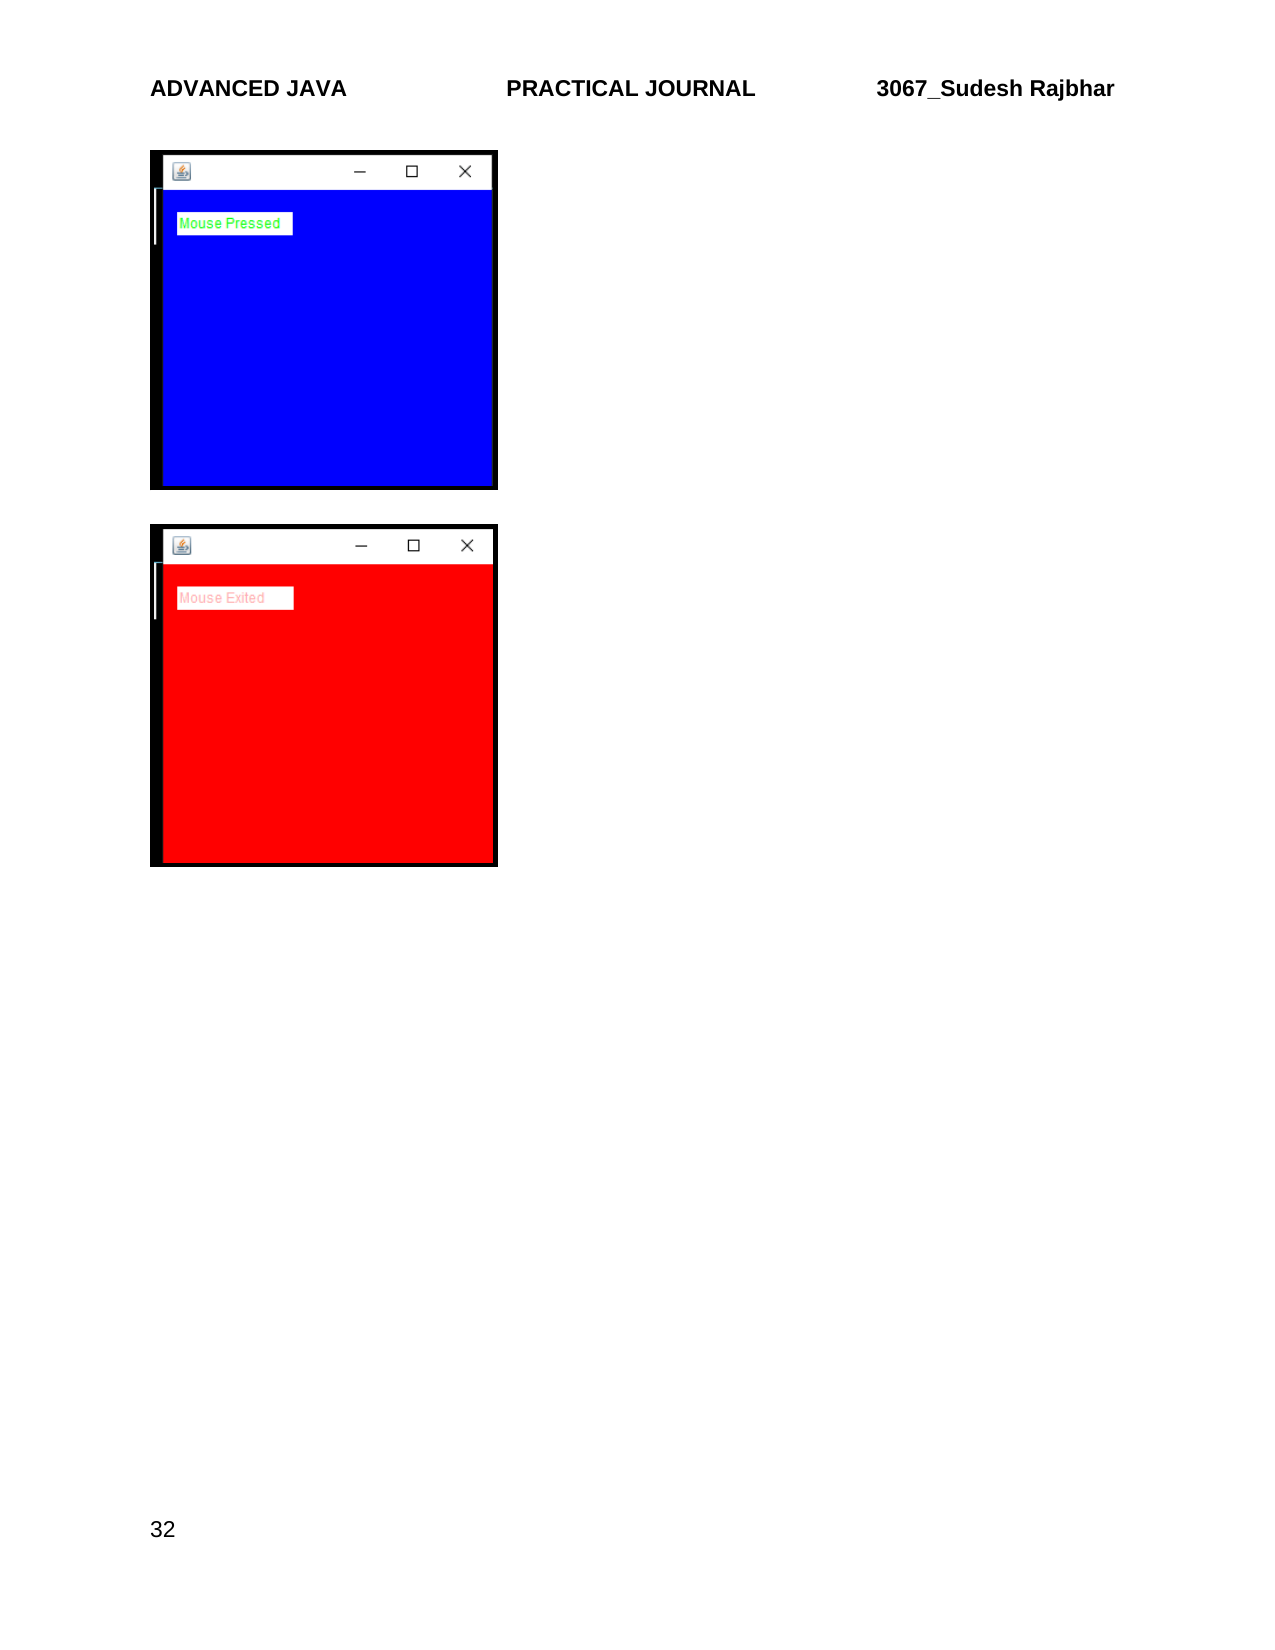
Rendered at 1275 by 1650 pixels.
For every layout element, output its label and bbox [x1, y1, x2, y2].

picture [154, 154, 493, 486]
picture [154, 529, 493, 863]
